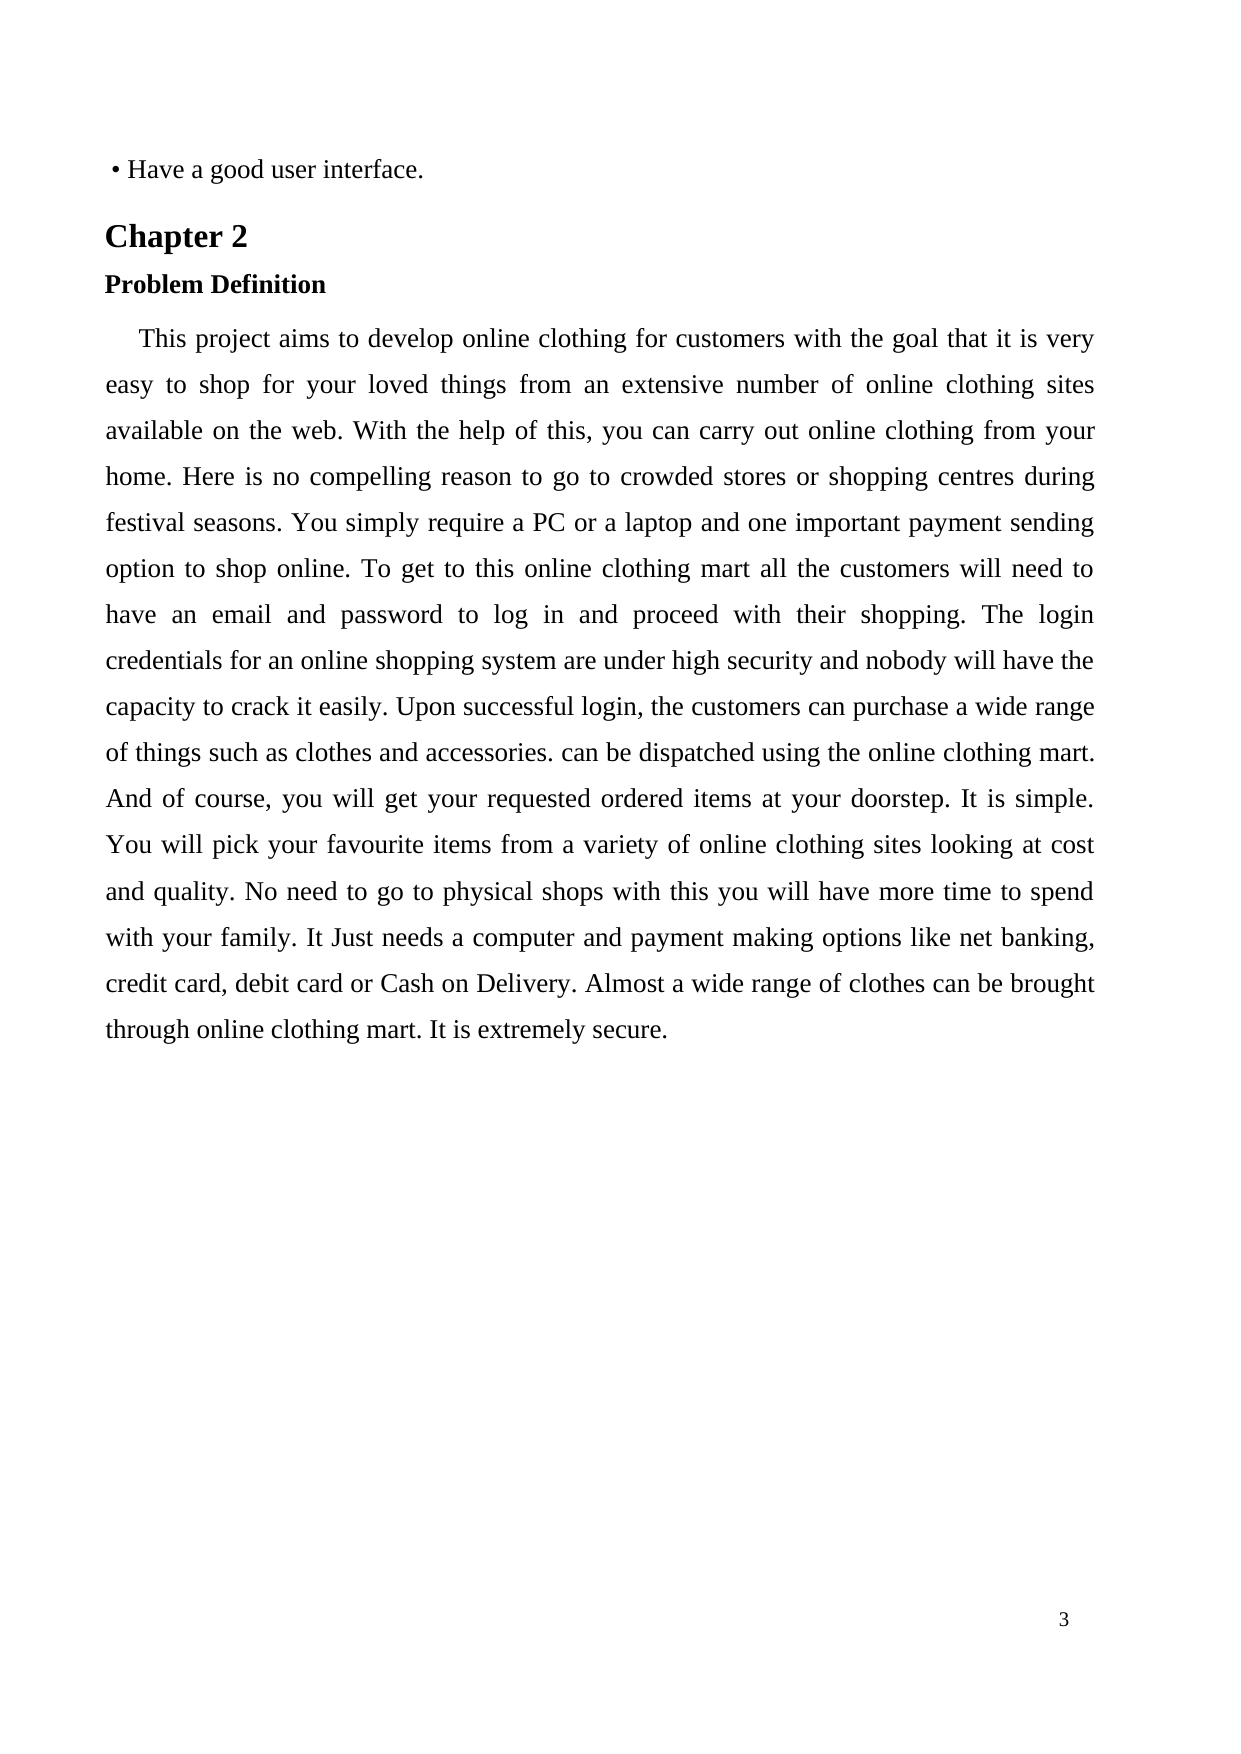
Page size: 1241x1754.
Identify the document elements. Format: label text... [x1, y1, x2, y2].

text This project aims to develop online clothing for customers with the goal that it is very easy to shop for your loved things from an extensive number of online clothing sites available on the web. With the help of this, you can carry out online clothing from your home. Here is no compelling reason to go to crowded stores or shopping centres during festival seasons. You simply require a PC or a laptop and one important payment sending option to shop online. To get to this online clothing mart all the customers will need to have an email and password to log in and proceed with their shopping. The login credentials for an online shopping system are under high security and nobody will have the capacity to crack it easily. Upon successful login, the customers can purchase a wide range of things such as clothes and accessories. can be dispatched using the online clothing mart. And of course, you will get your requested ordered items at your doorstep. It is simple. You will pick your favourite items from a variety of online clothing sites looking at cost and quality. No need to go to physical shops with this you will have more time to spend with your family. It Just needs a computer and payment making options like net banking, credit card, debit card or Cash on Delivery. Almost a wide range of clothes can be brought through online clothing mart. It is extremely secure. [104, 322, 1096, 1044]
text Problem Definition [104, 268, 1119, 299]
subtitle Chapter 2 [104, 216, 1111, 254]
text • Have a good user interface. [104, 153, 1119, 184]
